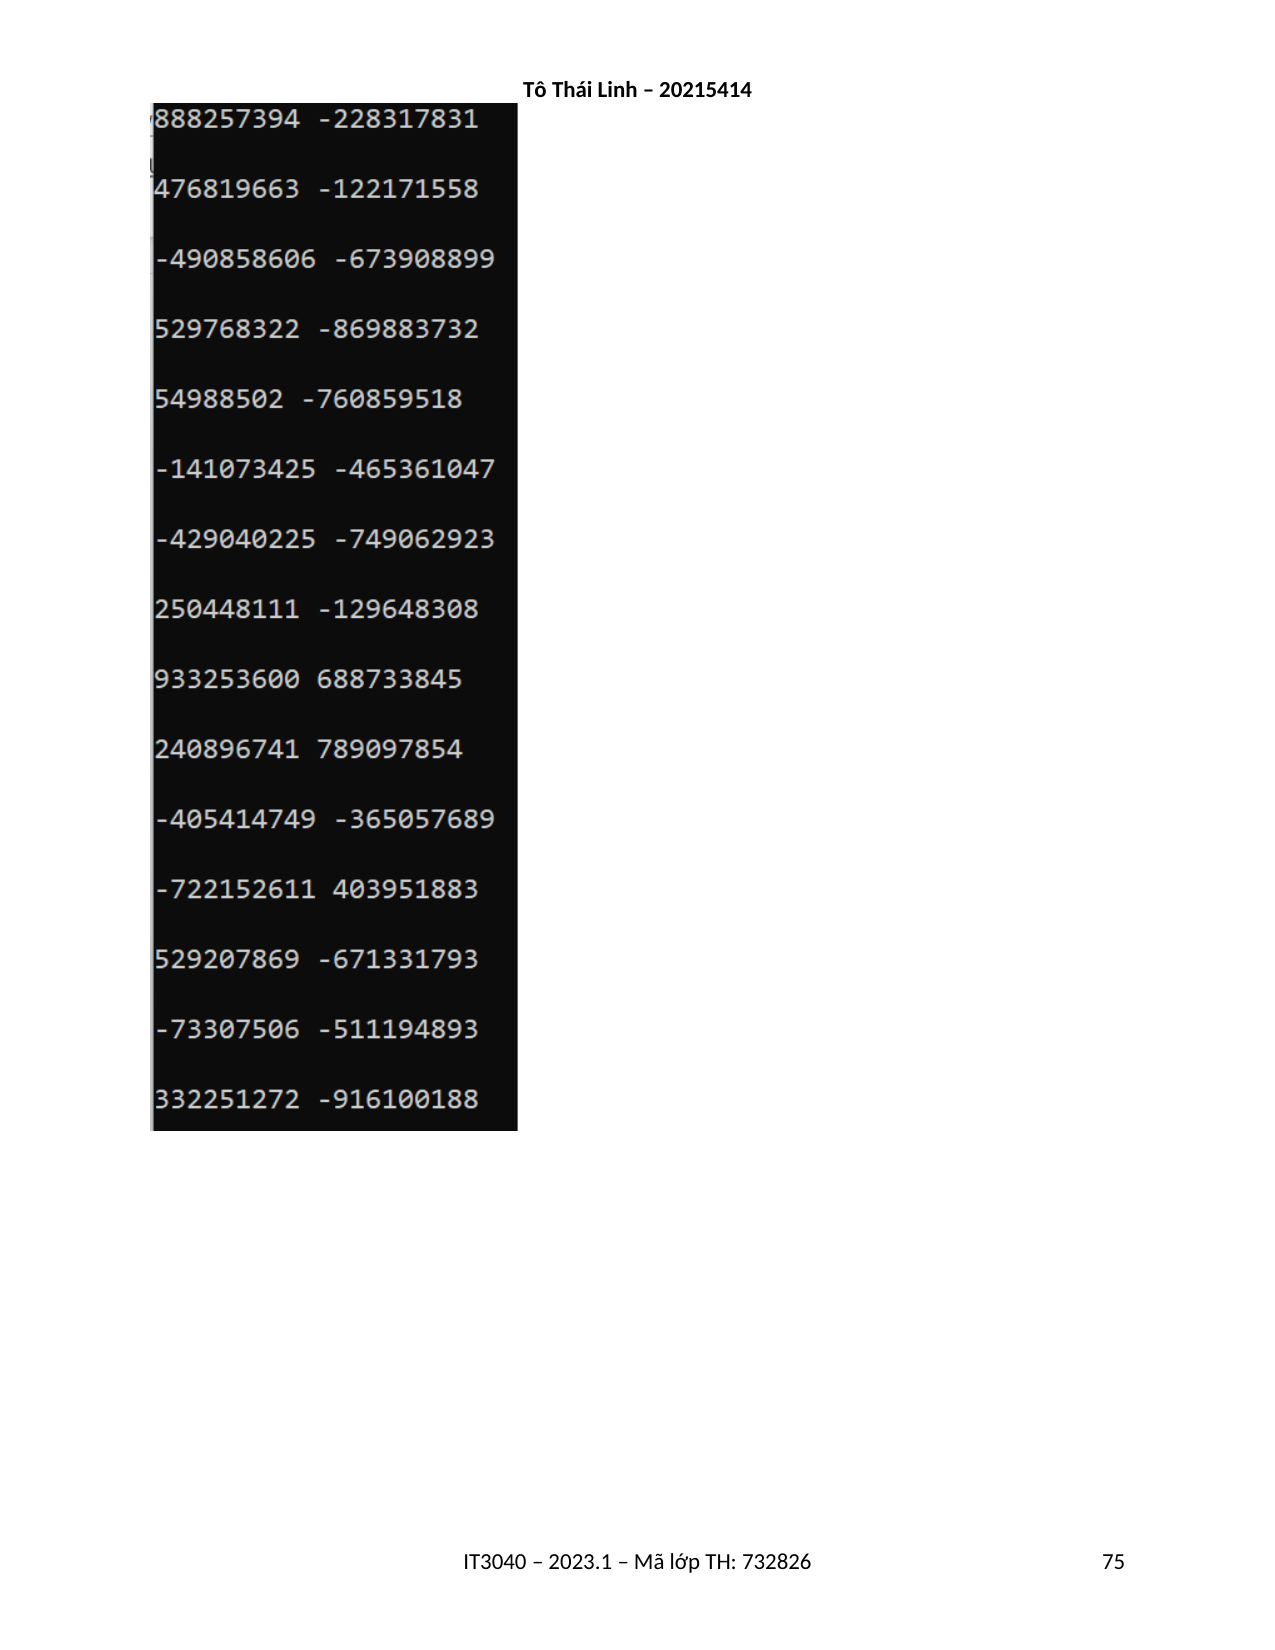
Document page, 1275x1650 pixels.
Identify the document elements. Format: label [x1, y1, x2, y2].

picture [150, 103, 518, 1131]
